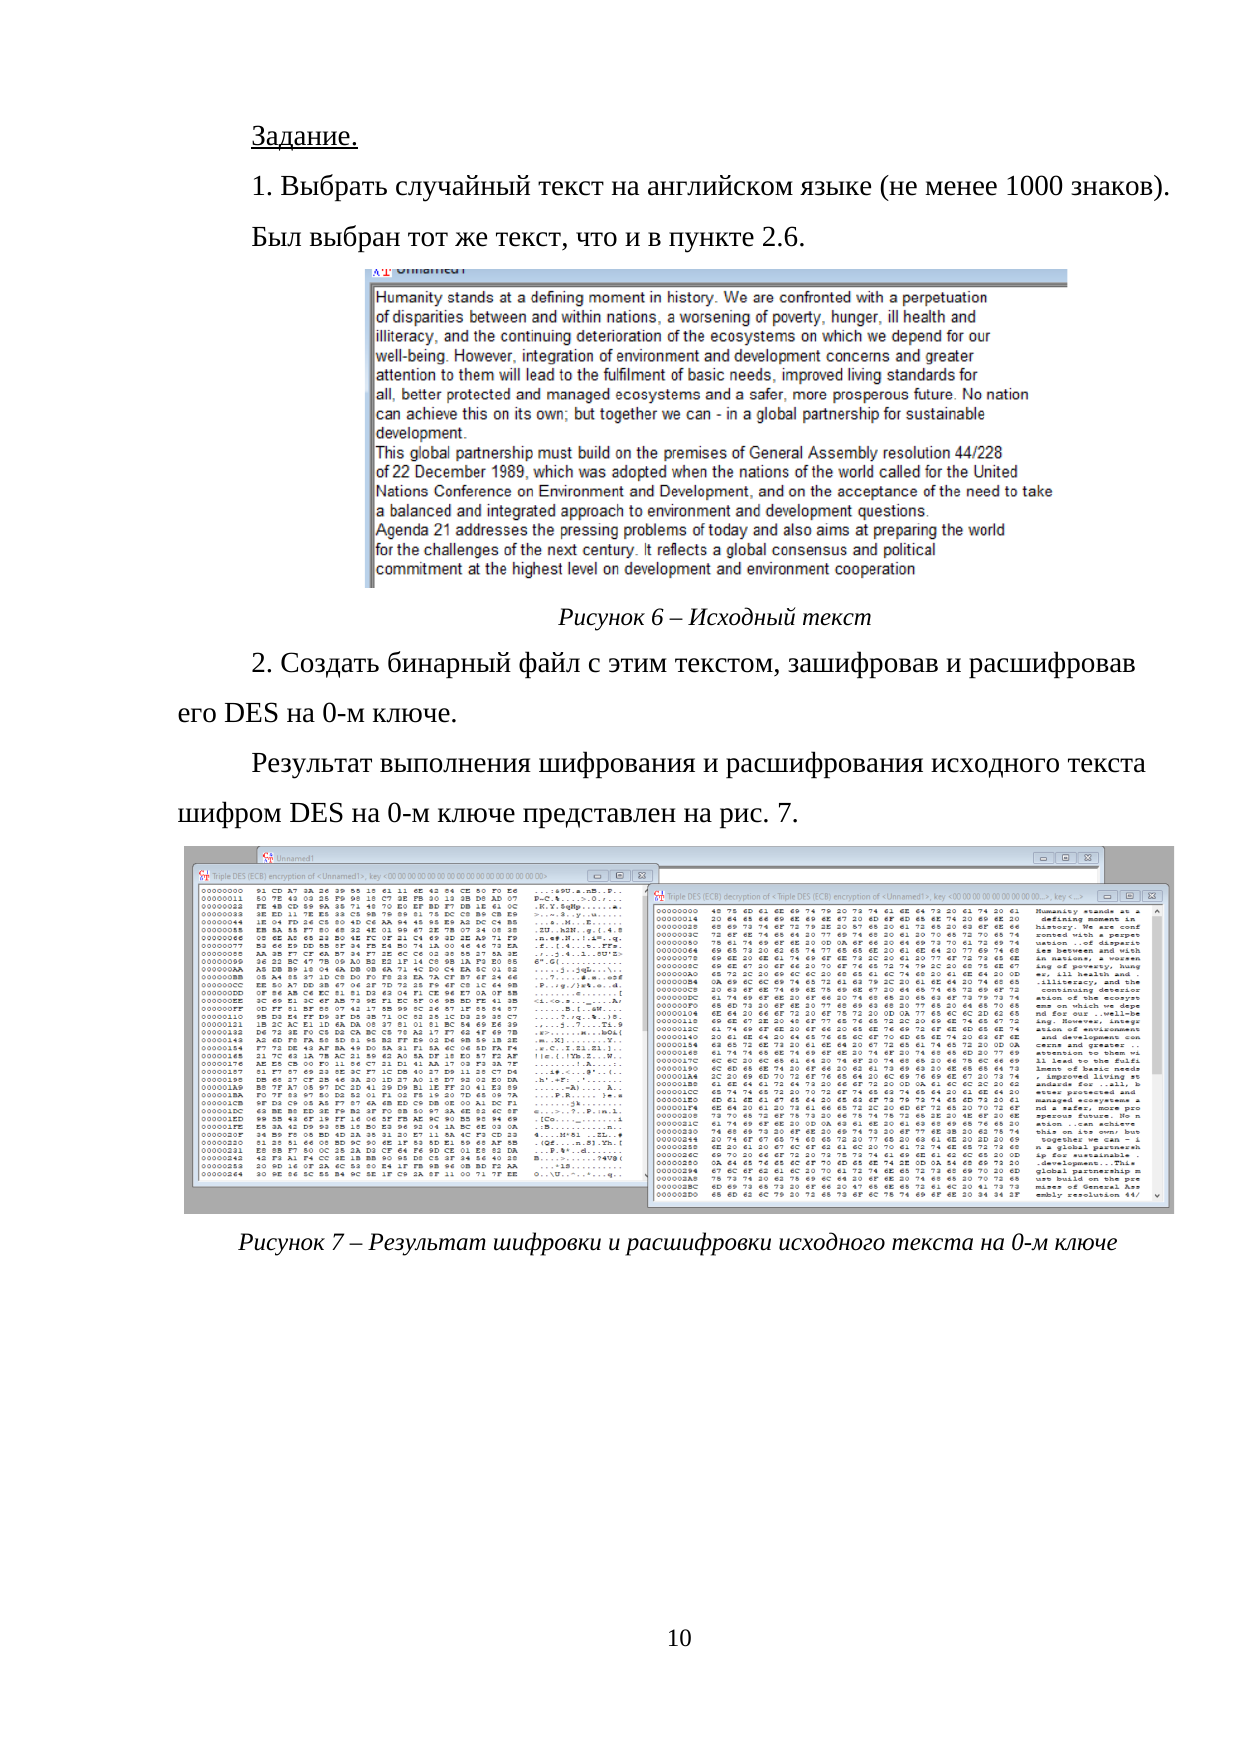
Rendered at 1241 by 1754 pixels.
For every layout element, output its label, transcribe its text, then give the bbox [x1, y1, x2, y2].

text Результат выполнения шифрования и расшифрования исходного текста шифром DES на 0-м ключе представлен на рис. 7. [177, 745, 1181, 829]
text Был выбран тот же текст, что и в пункте 2.6. [177, 219, 1181, 252]
text Задание. [177, 118, 1181, 152]
text 2. Создать бинарный файл с этим текстом, зашифровав и расшифровав его DES на 0-м ключе. [177, 645, 1181, 728]
picture [184, 846, 1175, 1214]
text Рисунок 6 – Исходный текст [177, 602, 1181, 630]
picture [364, 269, 1068, 588]
text Рисунок 7 – Результат шифровки и расшифровки исходного текста на 0-м ключе [177, 1227, 1181, 1256]
text 1. Выбрать случайный текст на английском языке (не менее 1000 знаков). [177, 168, 1181, 202]
